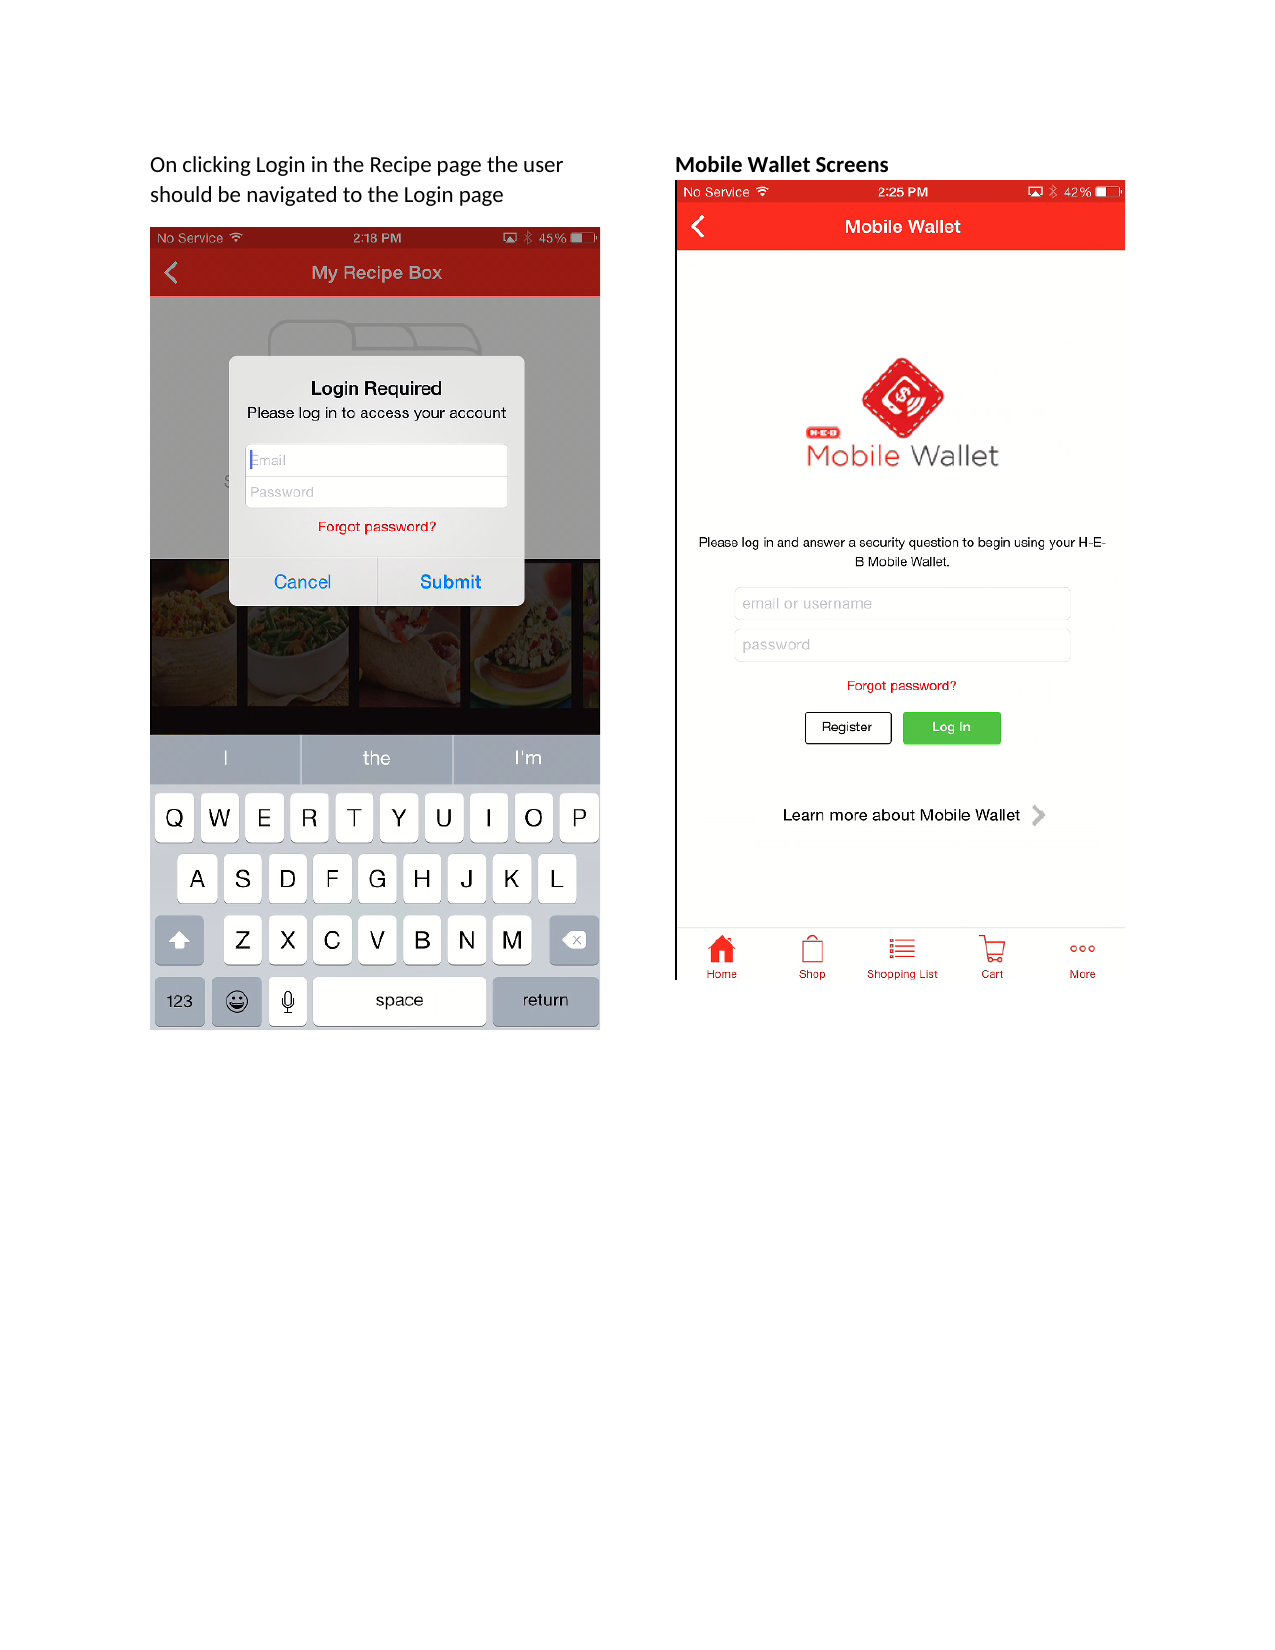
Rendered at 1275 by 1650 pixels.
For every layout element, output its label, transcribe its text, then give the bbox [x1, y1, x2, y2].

picture [675, 180, 1125, 980]
text Mobile Wallet Screens [675, 150, 1125, 180]
picture [150, 227, 600, 1030]
text On clicking Login in the Recipe page the user should be navigated to the Login page [150, 150, 600, 208]
